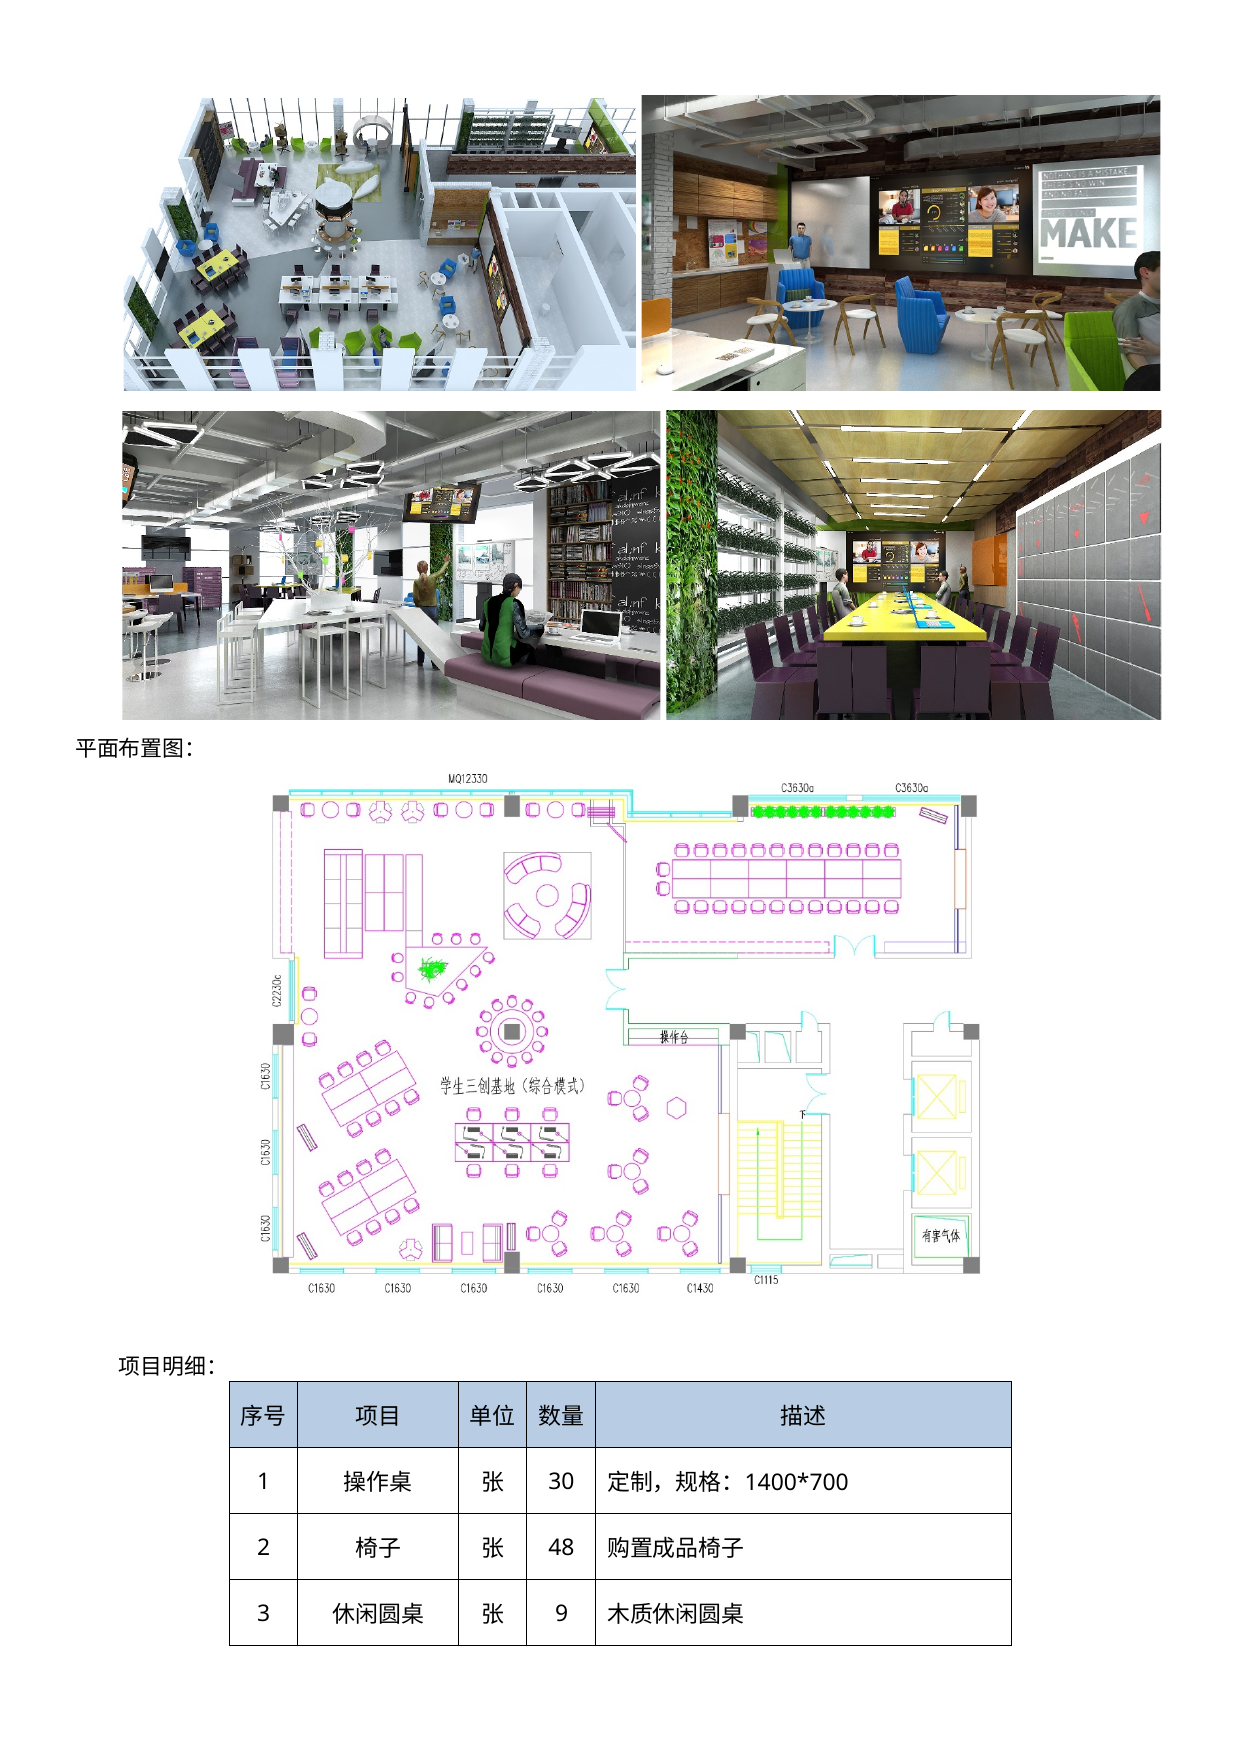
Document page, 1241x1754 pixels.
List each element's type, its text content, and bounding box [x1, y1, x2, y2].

table_cell 购置成品椅子 [596, 1514, 1011, 1579]
table_cell 张 [459, 1580, 526, 1645]
table_cell 定制，规格：1400*700 [596, 1448, 1011, 1513]
picture [666, 410, 1162, 720]
table_header 描述 [596, 1382, 1011, 1447]
table_cell 椅子 [298, 1514, 458, 1579]
table_cell 操作桌 [298, 1448, 458, 1513]
table_cell 48 [527, 1514, 595, 1579]
picture [641, 95, 1161, 391]
table_cell 3 [230, 1580, 297, 1645]
table_cell 张 [459, 1514, 526, 1579]
table_header 单位 [459, 1382, 526, 1447]
table_cell 木质休闲圆桌 [596, 1580, 1011, 1645]
table_cell 30 [527, 1448, 595, 1513]
table_header 项目 [298, 1382, 458, 1447]
table_cell 1 [230, 1448, 297, 1513]
picture [122, 411, 661, 720]
table_cell 张 [459, 1448, 526, 1513]
text 平面布置图： [75, 731, 1165, 763]
table_cell 休闲圆桌 [298, 1580, 458, 1645]
table_header 数量 [527, 1382, 595, 1447]
picture [123, 98, 636, 391]
table_header 序号 [230, 1382, 297, 1447]
picture [250, 763, 991, 1303]
list 项目明细： [119, 1348, 1165, 1381]
table_cell 2 [230, 1514, 297, 1579]
table_cell 9 [527, 1580, 595, 1645]
